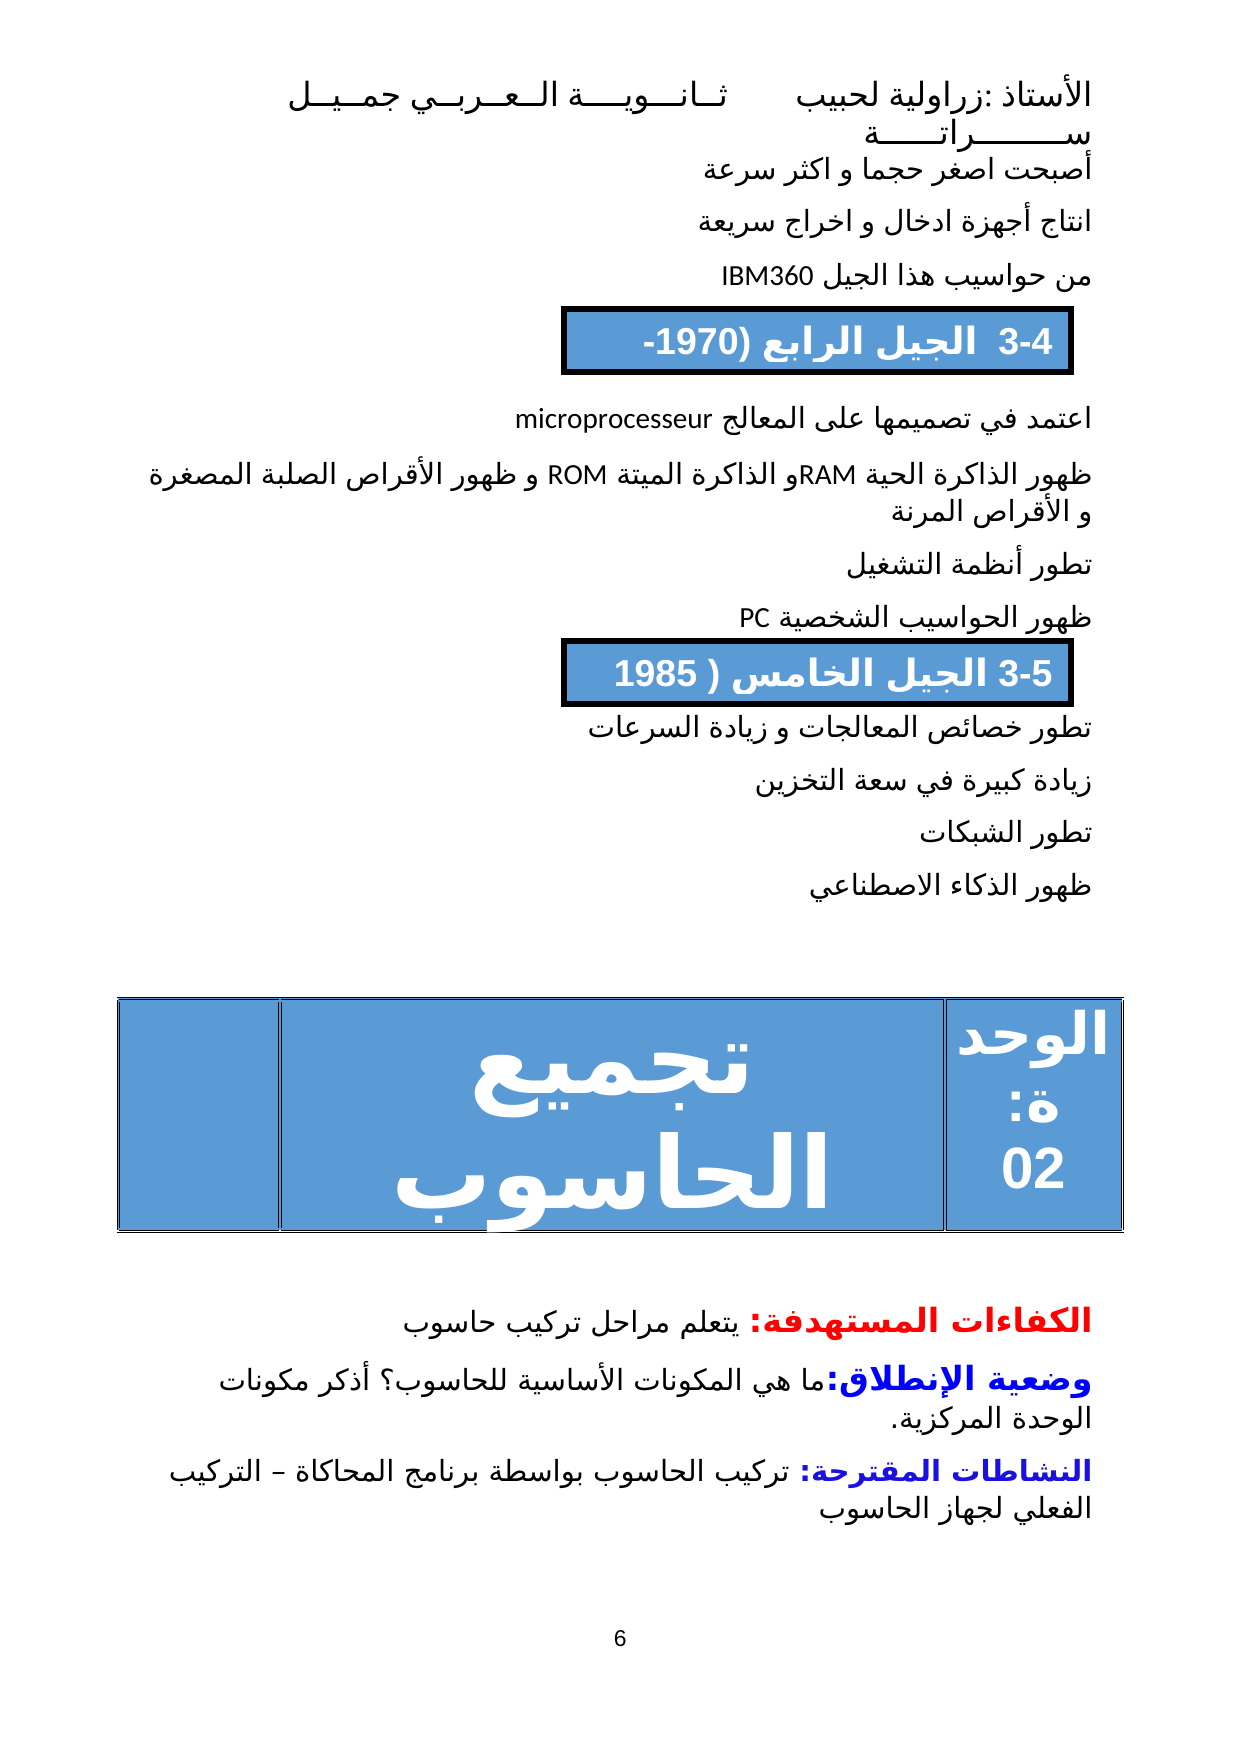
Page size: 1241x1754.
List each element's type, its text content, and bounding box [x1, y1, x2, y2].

text النشاطات المقترحة: تركيب الحاسوب بواسطة برنامج المحاكاة – التركيب الفعلي لجهاز الحاسوب [148, 1454, 1093, 1525]
text زيادة كبيرة في سعة التخزين [148, 763, 1093, 796]
text انتاج أجهزة ادخال و اخراج سريعة [148, 204, 1093, 238]
table_header [118, 998, 280, 1230]
table_header تجميع الحاسوب [280, 1000, 943, 1230]
text ظهور الذاكرة الحية RAMو الذاكرة الميتة ROM و ظهور الأقراص الصلبة المصغرة و الأقراص المرنة [148, 456, 1093, 527]
table_header الوحدة: 02 [947, 1000, 1122, 1230]
text وضعية الإنطلاق:ما هي المكونات الأساسية للحاسوب؟ أذكر مكونات الوحدة المركزية. [148, 1360, 1093, 1435]
text تطور أنظمة التشغيل [148, 547, 1093, 580]
text تطور خصائص المعالجات و زيادة السرعات [148, 710, 1093, 743]
text من حواسيب هذا الجيل IBM360 [148, 257, 1093, 293]
text أصبحت اصغر حجما و اكثر سرعة [148, 152, 1093, 185]
text الكفاءات المستهدفة: يتعلم مراحل تركيب حاسوب [148, 1301, 1093, 1340]
text ظهور الحواسيب الشخصية PC [148, 599, 1093, 635]
text تطور الشبكات [148, 815, 1093, 849]
text ظهور الذكاء الاصطناعي [148, 868, 1093, 902]
text اعتمد في تصميمها على المعالج microprocesseur [148, 401, 1093, 436]
